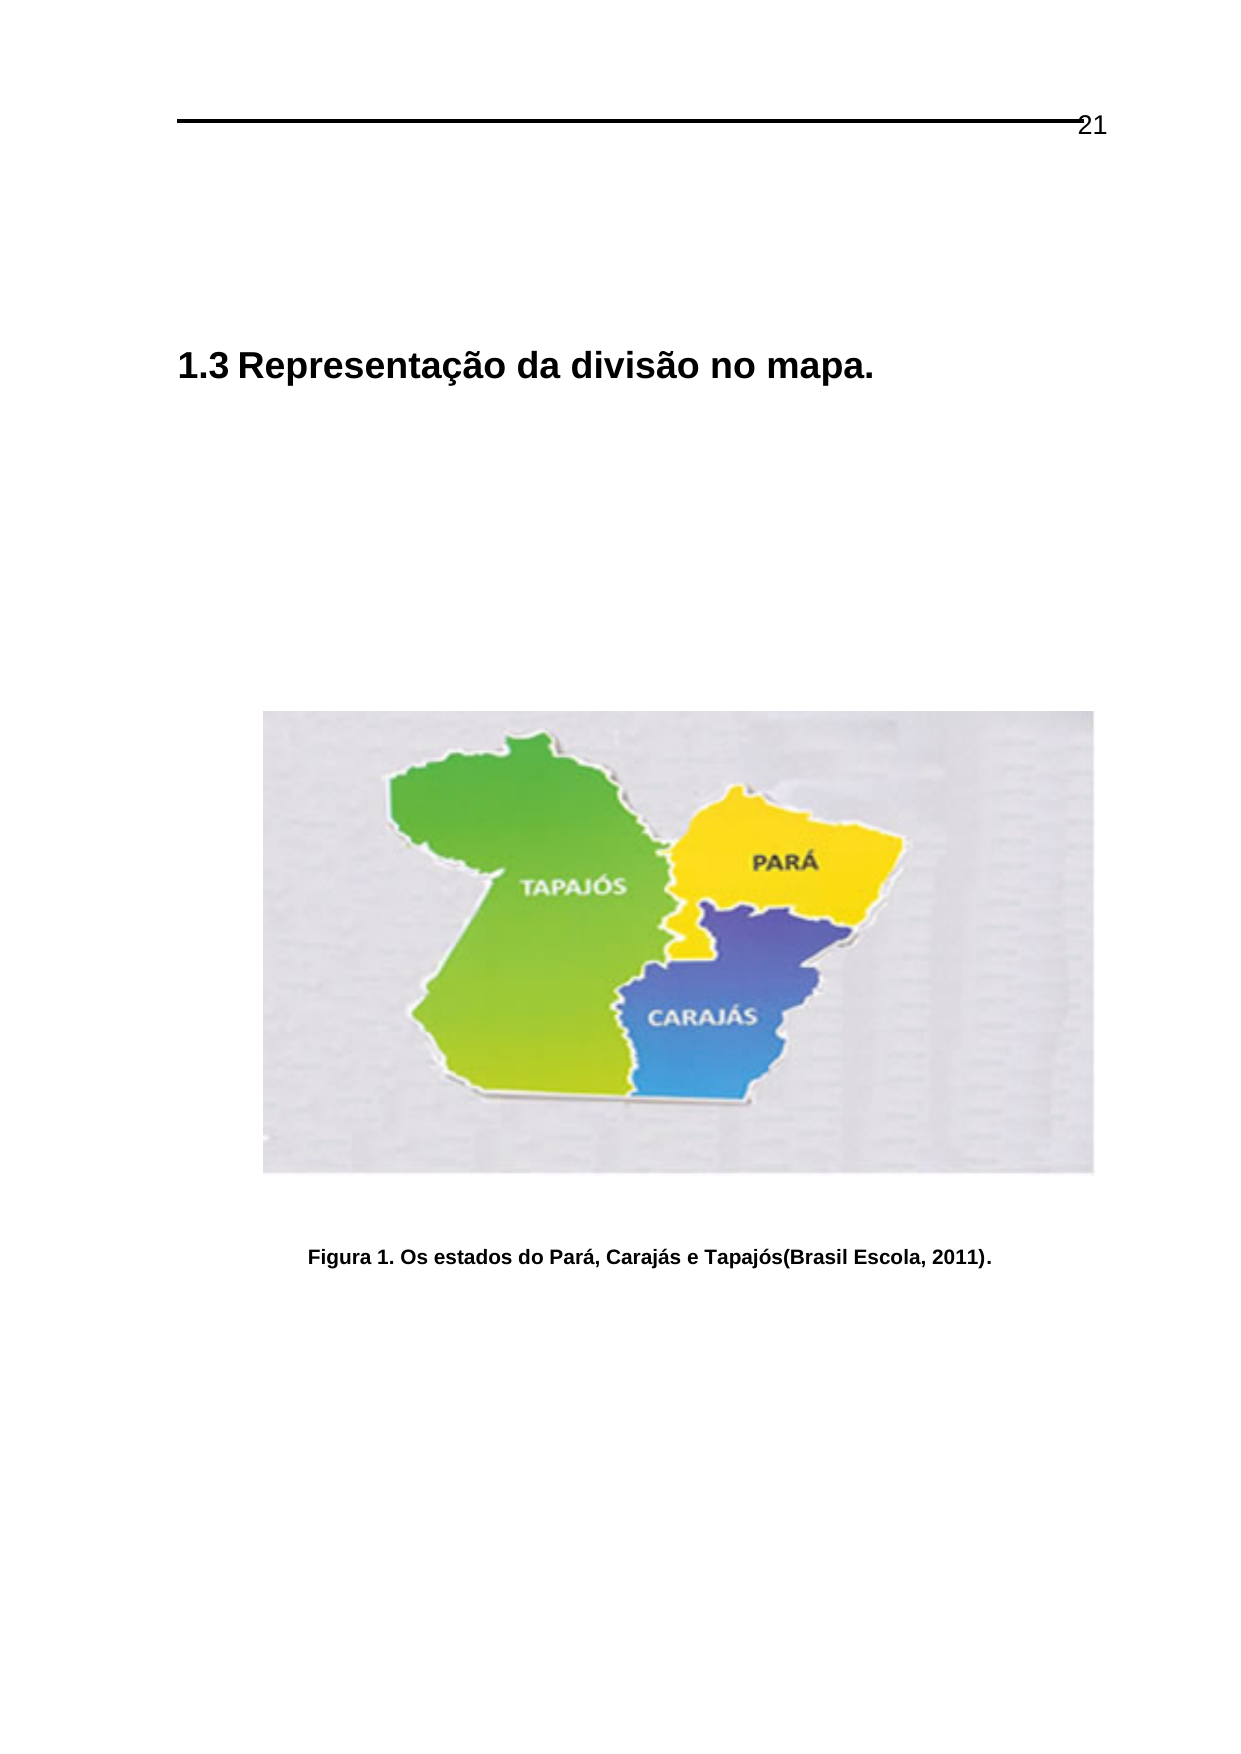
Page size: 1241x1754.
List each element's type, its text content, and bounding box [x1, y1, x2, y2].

picture [263, 711, 1096, 1176]
subtitle Representação da divisão no mapa. [177, 344, 1122, 387]
text Figura 1. Os estados do Pará, Carajás e Tapajós(Brasil Escola, 2011). [177, 1245, 1122, 1269]
